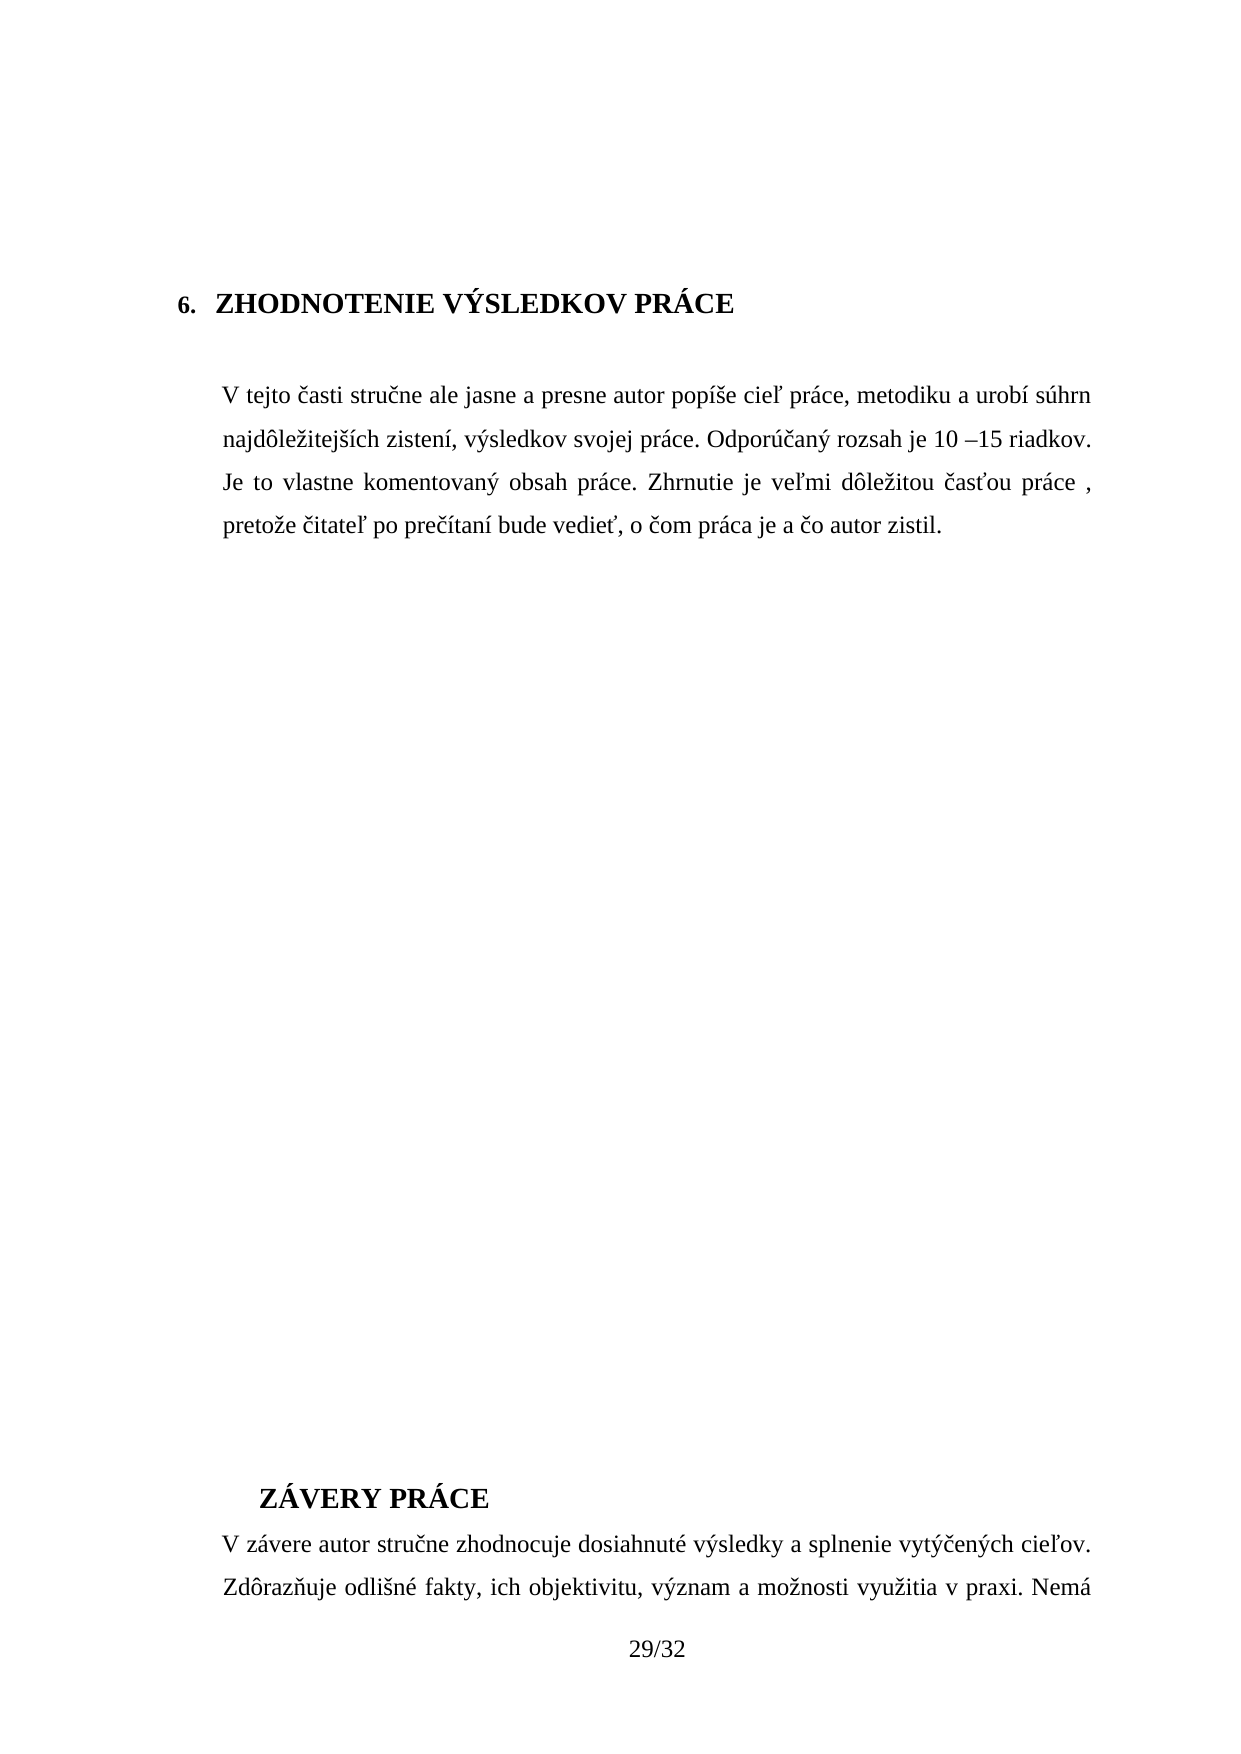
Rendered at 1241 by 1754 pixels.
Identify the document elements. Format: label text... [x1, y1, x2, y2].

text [221, 1529, 1092, 1601]
text V tejto časti stručne ale jasne a presne autor popíše cieľ práce, metodiku a urobí súhrn najdôležitejších zistení, výsledkov svojej práce. Odporúčaný rozsah je 10 –15 riadkov. Je to vlastne komentovaný obsah práce. Zhrnutie je veľmi dôležitou časťou práce , pretože čitateľ po prečítaní bude vedieť, o čom práca je a čo autor zistil. [221, 381, 1092, 539]
subtitle ZÁVERY PRÁCE [259, 1481, 1092, 1515]
subtitle ZHODNOTENIE VÝSLEDKOV PRÁCE [177, 286, 1092, 320]
